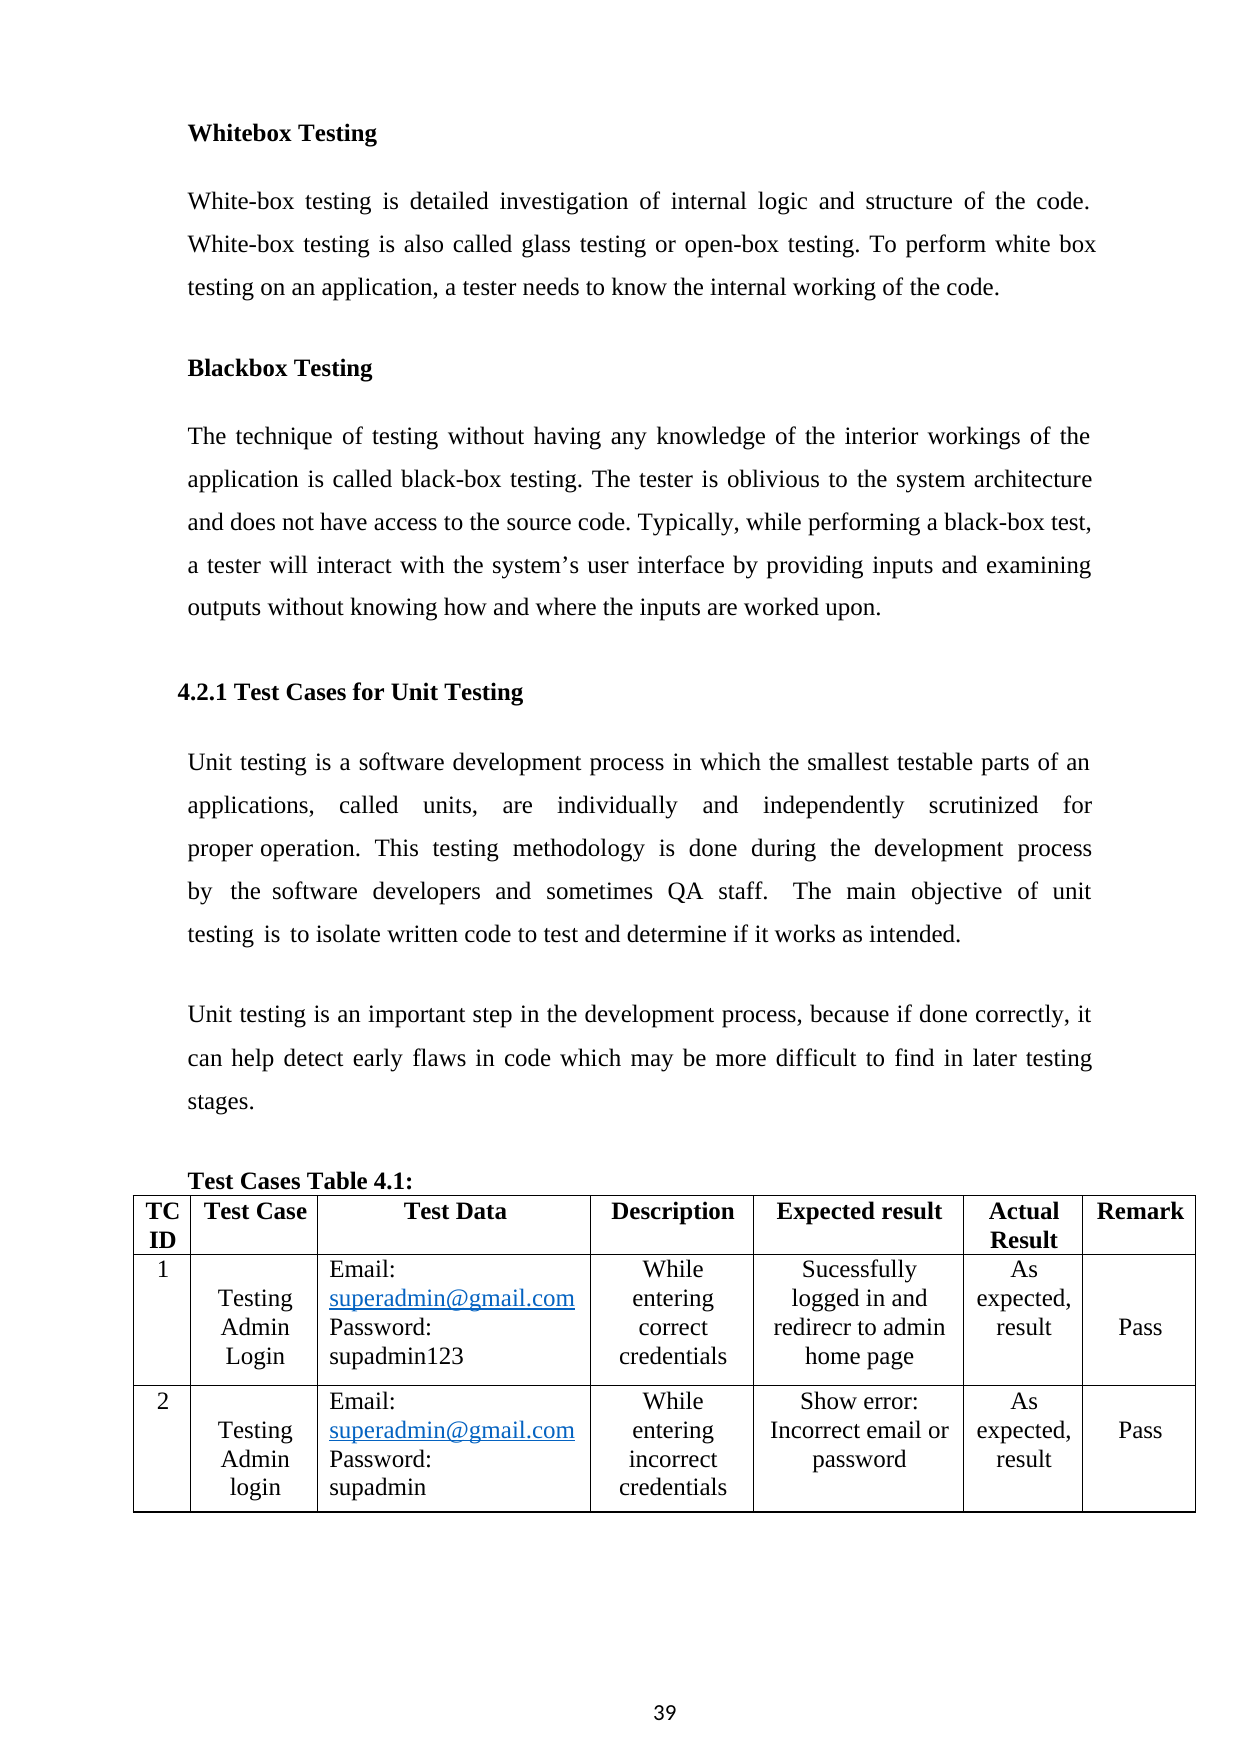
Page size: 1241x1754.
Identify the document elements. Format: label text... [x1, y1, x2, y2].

table_cell While entering correct credentials [591, 1255, 753, 1385]
table_cell Email: superadmin@gmail.com Password: supadmin [318, 1386, 590, 1511]
table_header Remark [1083, 1196, 1195, 1253]
text Blackbox Testing [187, 353, 1154, 381]
table_cell 2 [134, 1386, 190, 1511]
subtitle 4.2.1 Test Cases for Unit Testing [177, 677, 1152, 706]
table_cell Show error: Incorrect email or password [754, 1386, 963, 1511]
table_cell As expected, result [964, 1255, 1082, 1385]
table_header Expected result [754, 1196, 963, 1253]
table_header Description [591, 1196, 753, 1253]
text Test Cases Table 4.1: [187, 1166, 1154, 1195]
table_cell While entering incorrect credentials [591, 1386, 753, 1511]
table_cell As expected, result [964, 1386, 1082, 1511]
table_header Test Data [318, 1196, 590, 1253]
text applications, called units, are individually and independently scrutinized for proper operation. This testing methodology is done during the development process by the software developers and sometimes QA staff. The main objective of unit testing is to isolate written code to test and determine if it works as intended. [187, 791, 1092, 948]
table_cell Email: superadmin@gmail.com Password: supadmin123 [318, 1255, 590, 1385]
table_cell Pass [1083, 1386, 1195, 1511]
table_cell Pass [1083, 1255, 1195, 1385]
text Whitebox Testing [187, 118, 1154, 147]
text White-box testing is also called glass testing or open-box testing. To perform white box testing on an application, a tester needs to know the internal working of the code. [187, 229, 1097, 301]
table_cell Sucessfully logged in and redirecr to admin home page [754, 1255, 963, 1385]
table_header TC ID [134, 1196, 190, 1253]
text Unit testing is an important step in the development process, because if done correctly, it can help detect early flaws in code which may be more difficult to find in later testing stages. [187, 999, 1092, 1114]
text Unit testing is a software development process in which the smallest testable parts of an [187, 747, 1154, 776]
table_cell Testing Admin login [191, 1386, 317, 1511]
text White-box testing is detailed investigation of internal logic and structure of the code. [187, 186, 1154, 215]
table_header Actual Result [964, 1196, 1082, 1253]
table_header Test Case [191, 1196, 317, 1253]
table_cell Testing Admin Login [191, 1255, 317, 1385]
text application is called black-box testing. The tester is oblivious to the system architecture and does not have access to the source code. Typically, while performing a black-box test, a tester will interact with the system’s user interface by providing inputs and examining outputs without knowing how and where the inputs are worked upon. [187, 464, 1092, 621]
table_cell 1 [134, 1255, 190, 1385]
text The technique of testing without having any knowledge of the interior workings of the [187, 421, 1154, 449]
